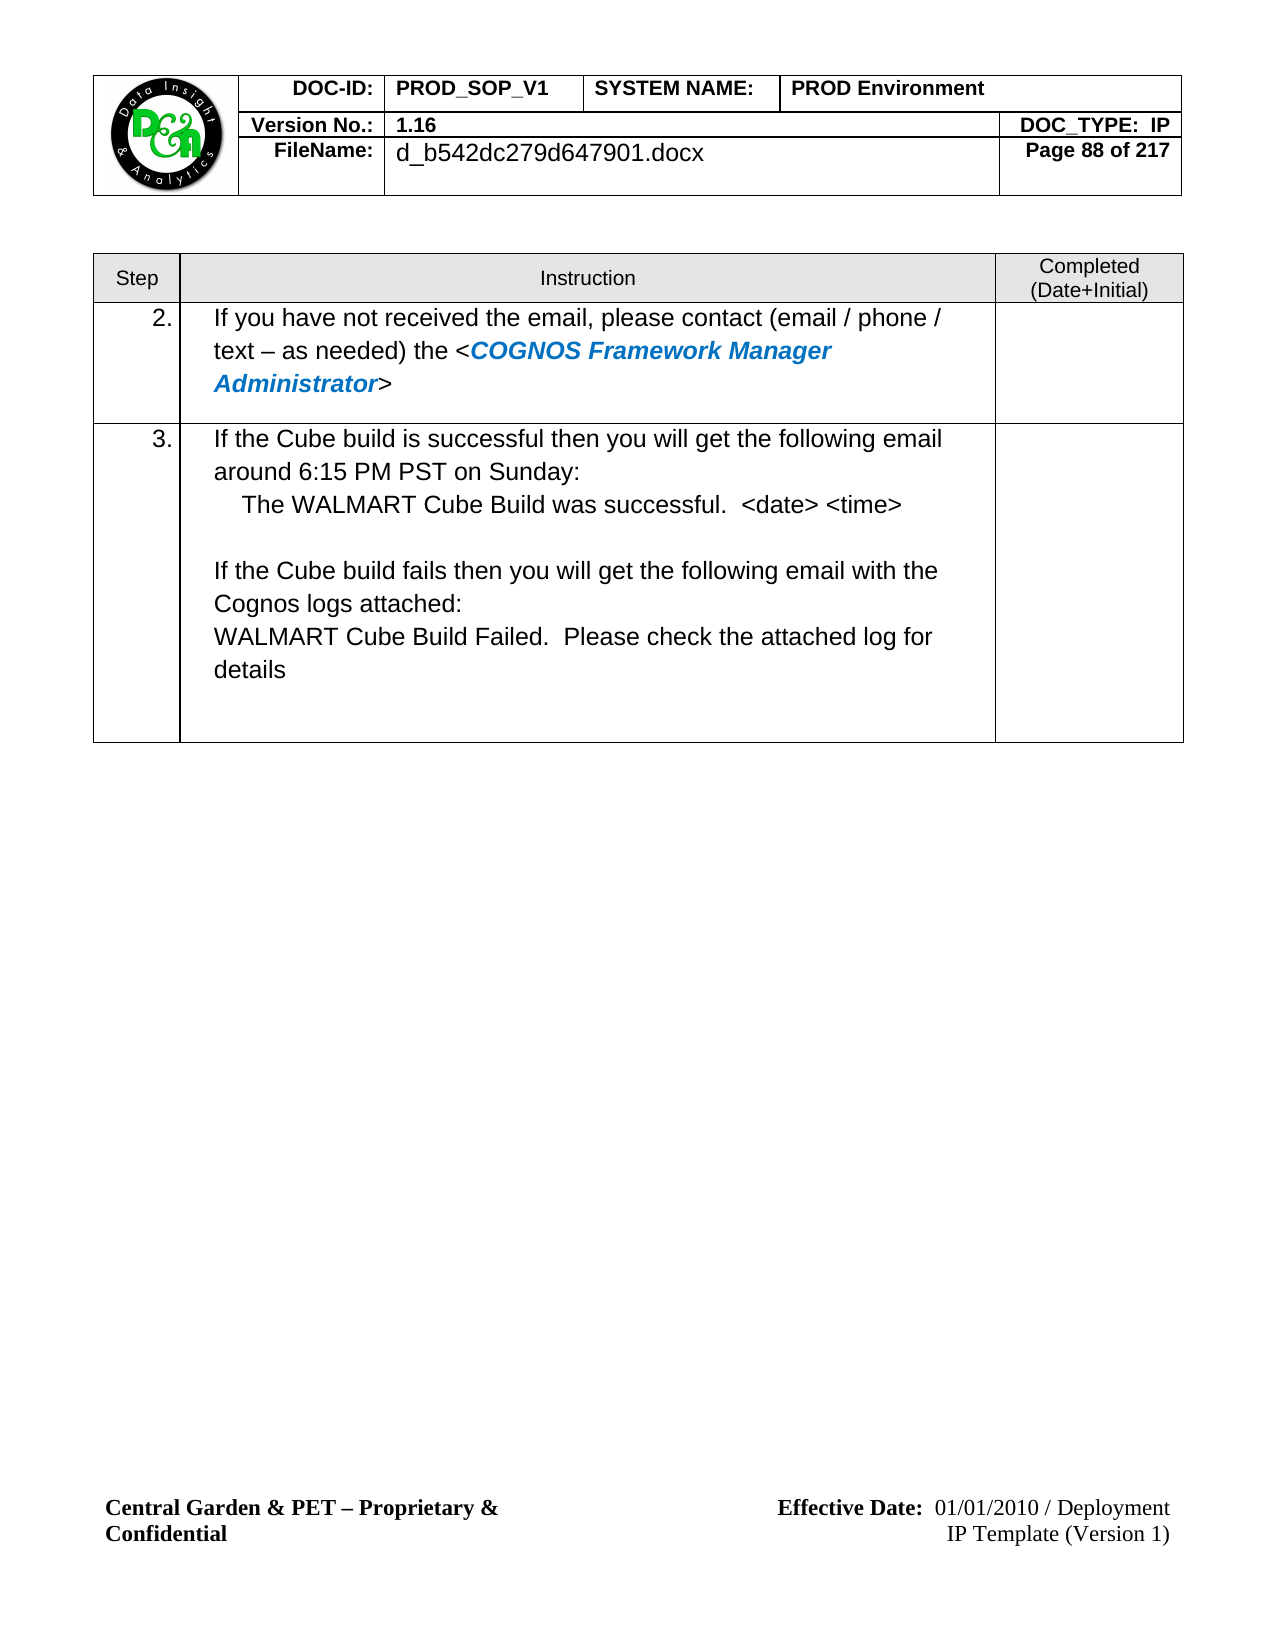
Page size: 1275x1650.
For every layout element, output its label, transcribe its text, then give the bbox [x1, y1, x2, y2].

table_header Instruction [181, 254, 995, 302]
table_cell [94, 303, 179, 423]
table_header Step [94, 254, 179, 302]
table_cell If the Cube build is successful then you will get the following email around 6:15 PM PST on Sunday: The WALMART Cube Build was successful. <date> <time> If the Cube build fails then you will get the following email with the Cognos logs attached: WALMART Cube Build Failed. Please check the attached log for details [181, 424, 995, 742]
table_cell [996, 303, 1183, 423]
picture [108, 76, 227, 195]
table_cell [996, 424, 1183, 742]
table_header Completed (Date+Initial) [996, 254, 1183, 302]
table_cell [94, 424, 179, 742]
table_cell If you have not received the email, please contact (email / phone / text – as needed) the <COGNOS Framework Manager Administrator> [181, 303, 995, 423]
